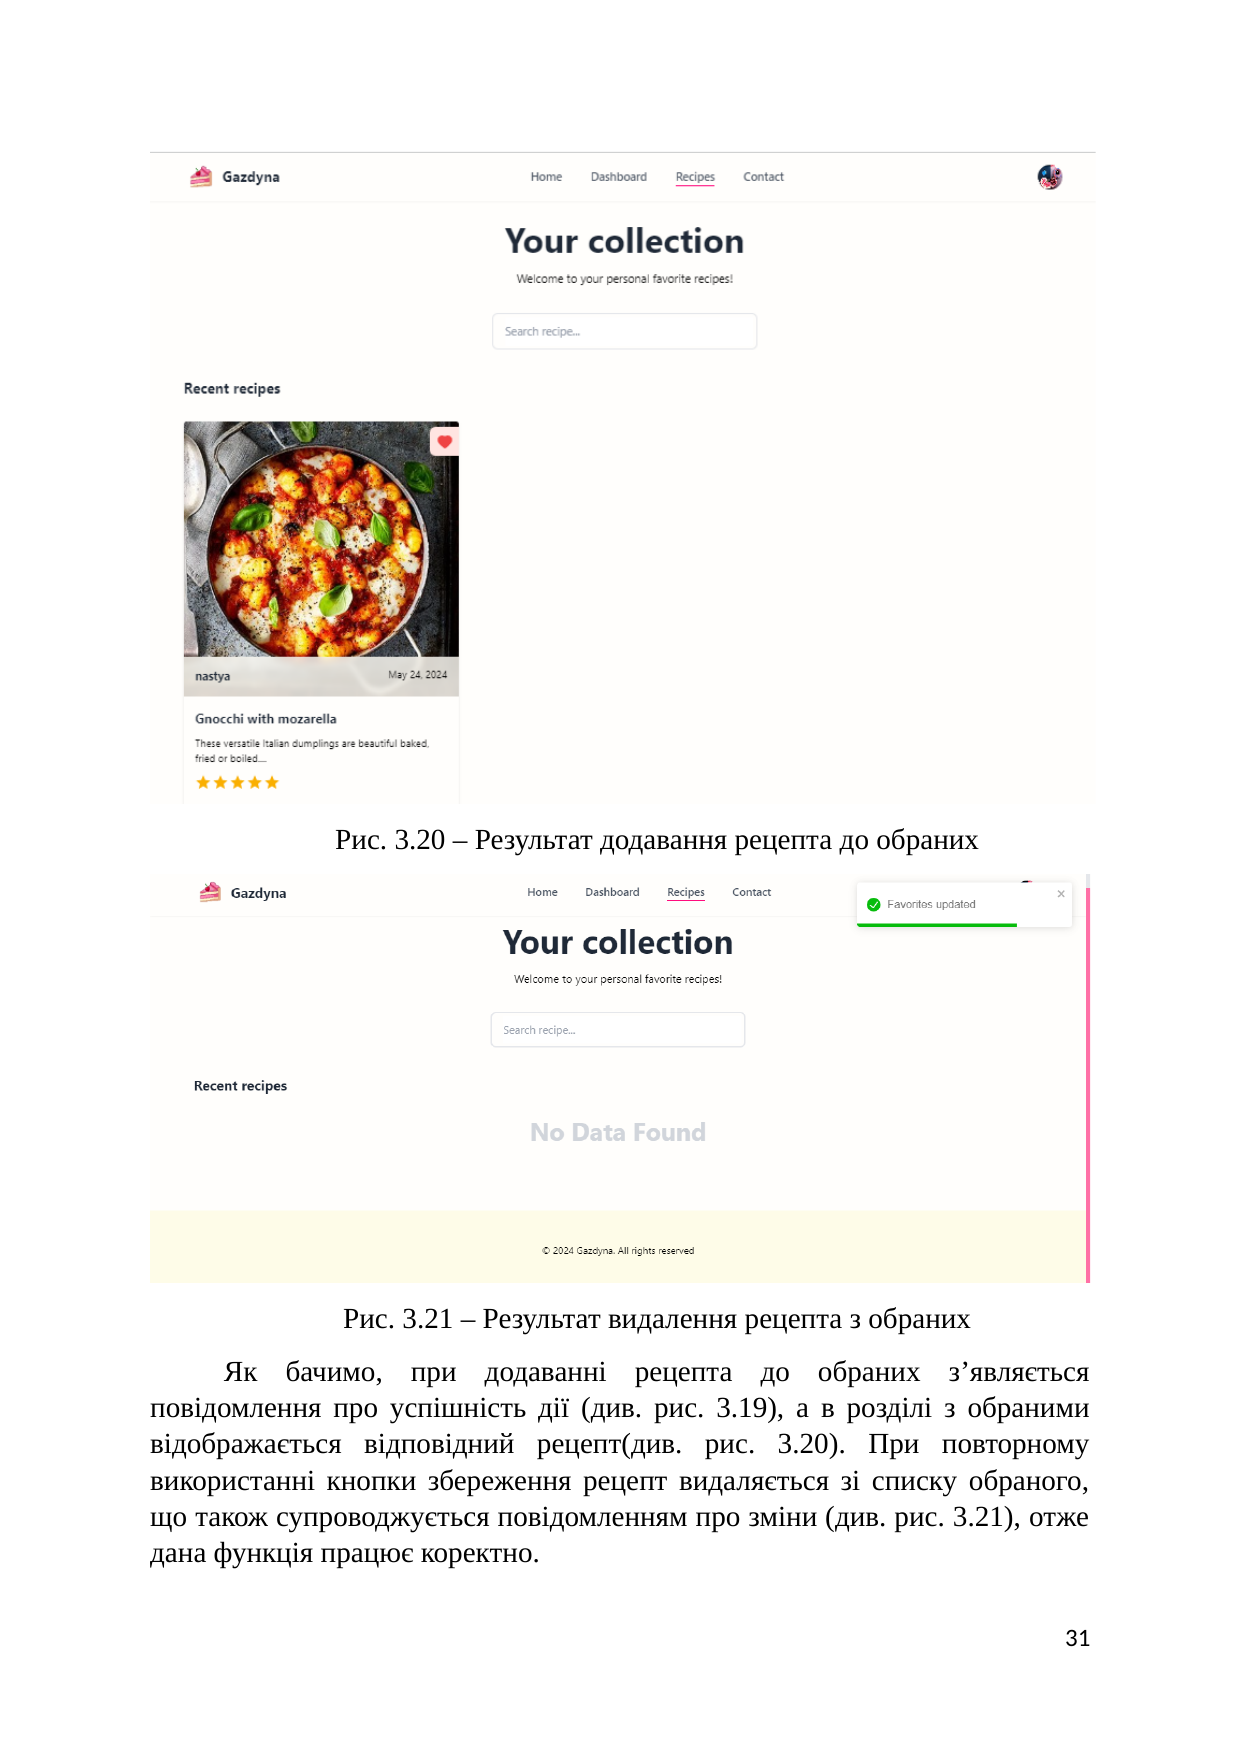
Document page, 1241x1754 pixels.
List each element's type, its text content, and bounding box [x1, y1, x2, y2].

text Рис. 3.21 – Результат видалення рецепта з обраних [224, 1301, 1090, 1335]
picture [150, 150, 1096, 804]
text Як бачимо, при додаванні рецепта до обраних з’являється повідомлення про успішність дії (див. рис. 3.19), а в розділі з обраними відображається відповідний рецепт(див. рис. 3.20). При повторному використанні кнопки збереження рецепт видаляється зі списку обраного, що також супроводжується повідомленням про зміни (див. рис. 3.21), отже дана функція працює коректно. [150, 1354, 1090, 1568]
picture [150, 874, 1091, 1283]
text Рис. 3.20 – Результат додавання рецепта до обраних [224, 822, 1090, 856]
